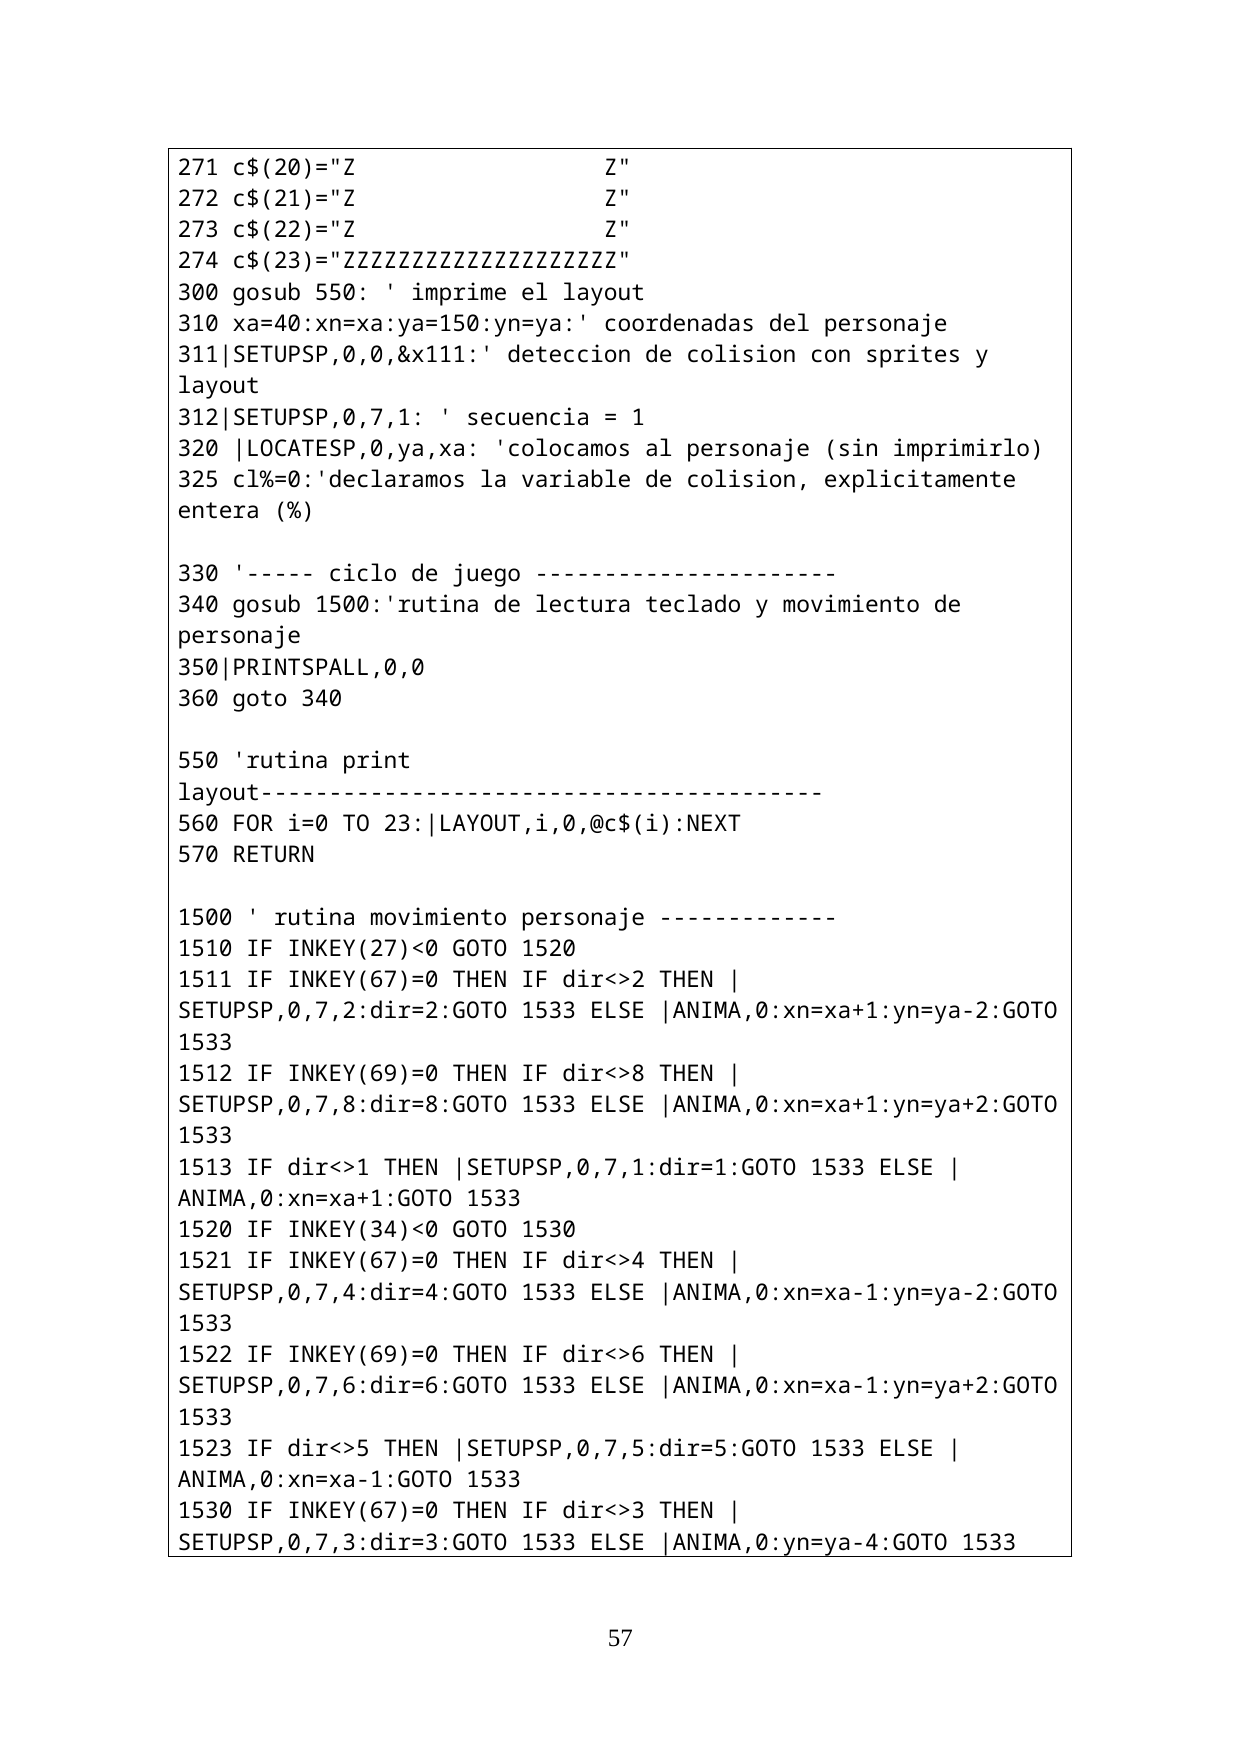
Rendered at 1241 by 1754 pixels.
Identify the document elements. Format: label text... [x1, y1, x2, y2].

text 570 RETURN [177, 838, 1063, 869]
text 1523 IF dir<>5 THEN |SETUPSP,0,7,5:dir=5:GOTO 1533 ELSE |ANIMA,0:xn=xa-1:GOTO 1533 [177, 1432, 1063, 1494]
text 312|SETUPSP,0,7,1: ' secuencia = 1 [177, 401, 1063, 432]
text 1511 IF INKEY(67)=0 THEN IF dir<>2 THEN |SETUPSP,0,7,2:dir=2:GOTO 1533 ELSE |ANIMA,0:xn=xa+1:yn=ya-2:GOTO 1533 [177, 963, 1063, 1057]
text 274 c$(23)="ZZZZZZZZZZZZZZZZZZZZ" [177, 244, 1063, 276]
text 273 c$(22)="Z Z" [177, 213, 1063, 244]
text 350|PRINTSPALL,0,0 [177, 651, 1063, 682]
text 1530 IF INKEY(67)=0 THEN IF dir<>3 THEN |SETUPSP,0,7,3:dir=3:GOTO 1533 ELSE |ANIMA,0:yn=ya-4:GOTO 1533 [177, 1494, 1063, 1556]
text 272 c$(21)="Z Z" [177, 182, 1063, 213]
text 360 goto 340 [177, 682, 1063, 713]
text 1512 IF INKEY(69)=0 THEN IF dir<>8 THEN |SETUPSP,0,7,8:dir=8:GOTO 1533 ELSE |ANIMA,0:xn=xa+1:yn=ya+2:GOTO 1533 [177, 1057, 1063, 1151]
text 300 gosub 550: ' imprime el layout [177, 276, 1063, 307]
text 1522 IF INKEY(69)=0 THEN IF dir<>6 THEN |SETUPSP,0,7,6:dir=6:GOTO 1533 ELSE |ANIMA,0:xn=xa-1:yn=ya+2:GOTO 1533 [177, 1338, 1063, 1432]
text 1513 IF dir<>1 THEN |SETUPSP,0,7,1:dir=1:GOTO 1533 ELSE |ANIMA,0:xn=xa+1:GOTO 1533 [177, 1151, 1063, 1213]
text 1520 IF INKEY(34)<0 GOTO 1530 [177, 1213, 1063, 1244]
text 560 FOR i=0 TO 23:|LAYOUT,i,0,@c$(i):NEXT [177, 807, 1063, 838]
text 1500 ' rutina movimiento personaje ------------- [177, 901, 1063, 932]
text 271 c$(20)="Z Z" [169, 149, 1071, 182]
text 550 'rutina print layout----------------------------------------- [177, 744, 1063, 807]
text 1510 IF INKEY(27)<0 GOTO 1520 [177, 932, 1063, 963]
text 1521 IF INKEY(67)=0 THEN IF dir<>4 THEN |SETUPSP,0,7,4:dir=4:GOTO 1533 ELSE |ANIMA,0:xn=xa-1:yn=ya-2:GOTO 1533 [177, 1244, 1063, 1338]
text 310 xa=40:xn=xa:ya=150:yn=ya:' coordenadas del personaje [177, 307, 1063, 338]
text 311|SETUPSP,0,0,&x111:' deteccion de colision con sprites y layout [177, 338, 1063, 401]
text 330 '----- ciclo de juego ---------------------- [177, 557, 1063, 588]
text 325 cl%=0:'declaramos la variable de colision, explicitamente entera (%) [177, 463, 1063, 526]
text 320 |LOCATESP,0,ya,xa: 'colocamos al personaje (sin imprimirlo) [177, 432, 1063, 463]
text 340 gosub 1500:'rutina de lectura teclado y movimiento de personaje [177, 588, 1063, 651]
